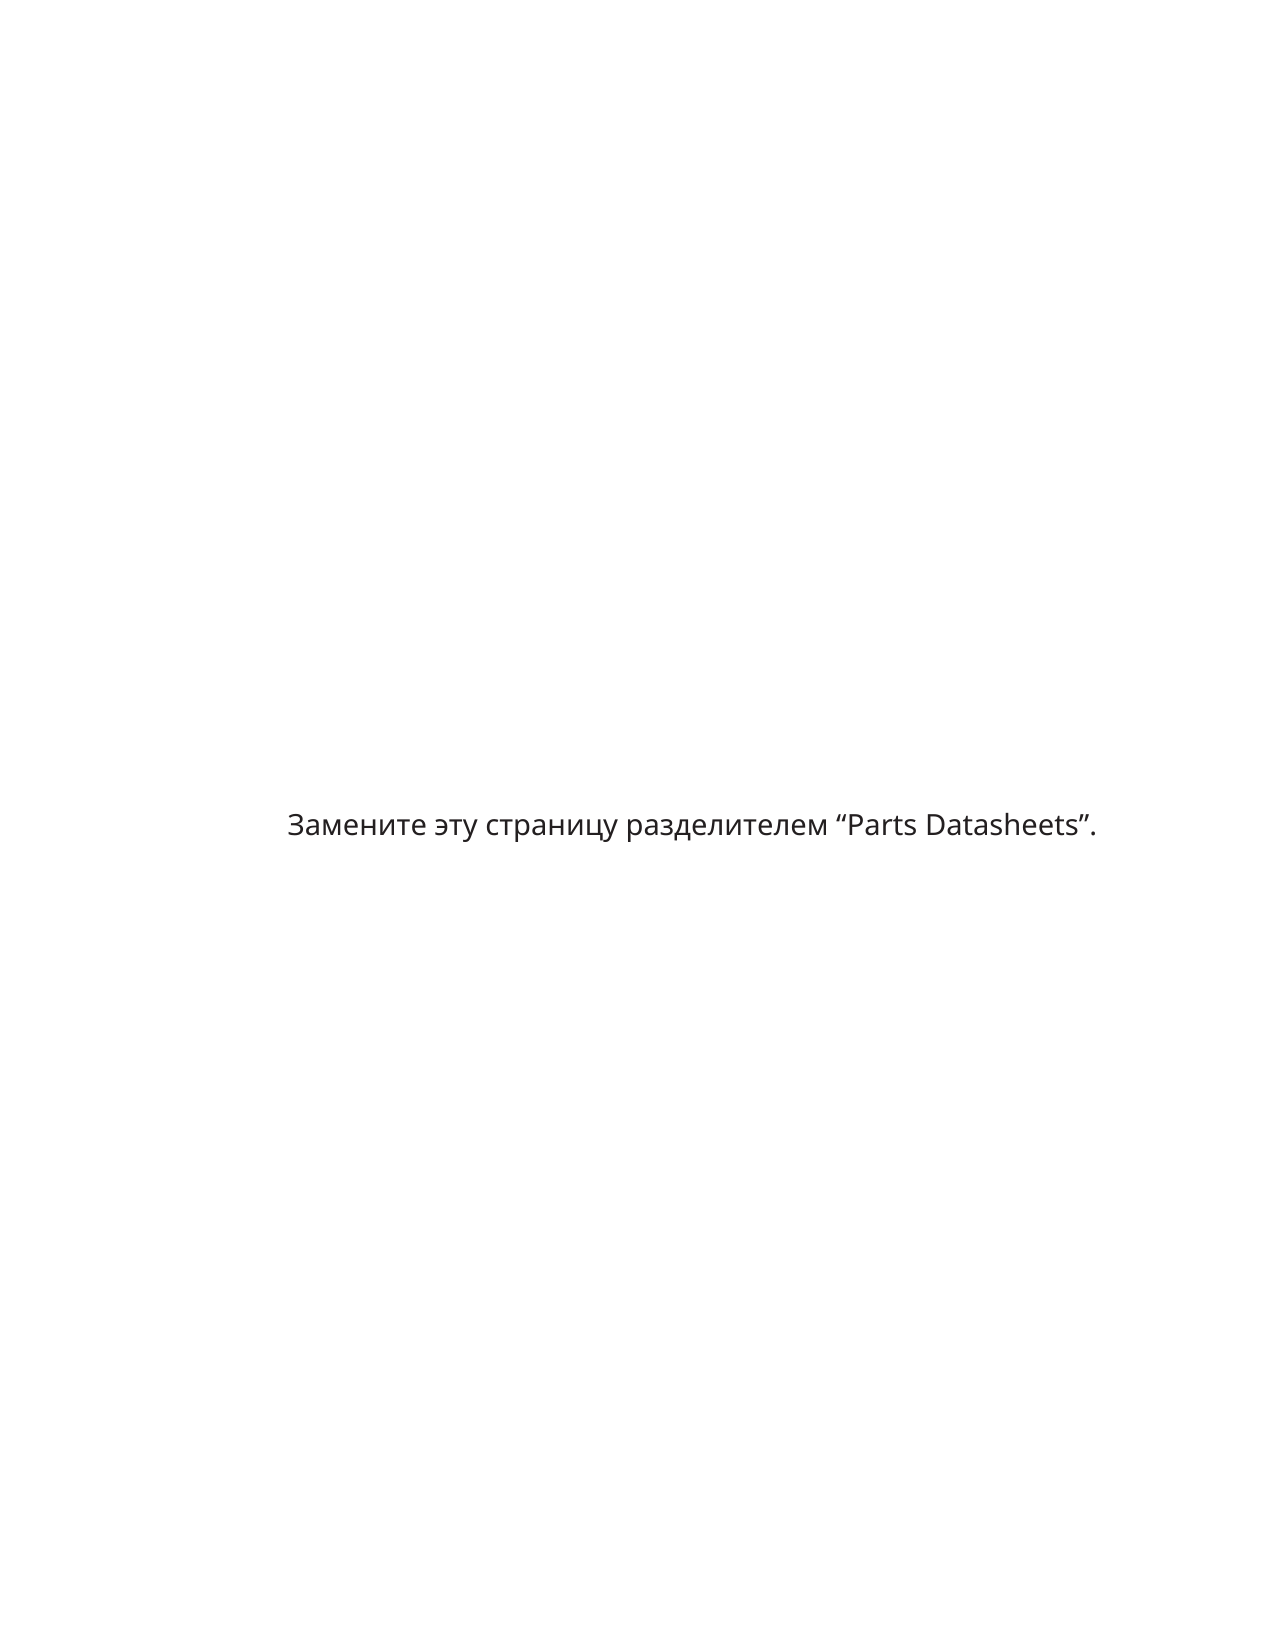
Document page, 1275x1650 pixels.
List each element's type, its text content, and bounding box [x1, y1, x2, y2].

text Замените эту страницу разделителем “Parts Datasheets”. [287, 804, 1248, 844]
